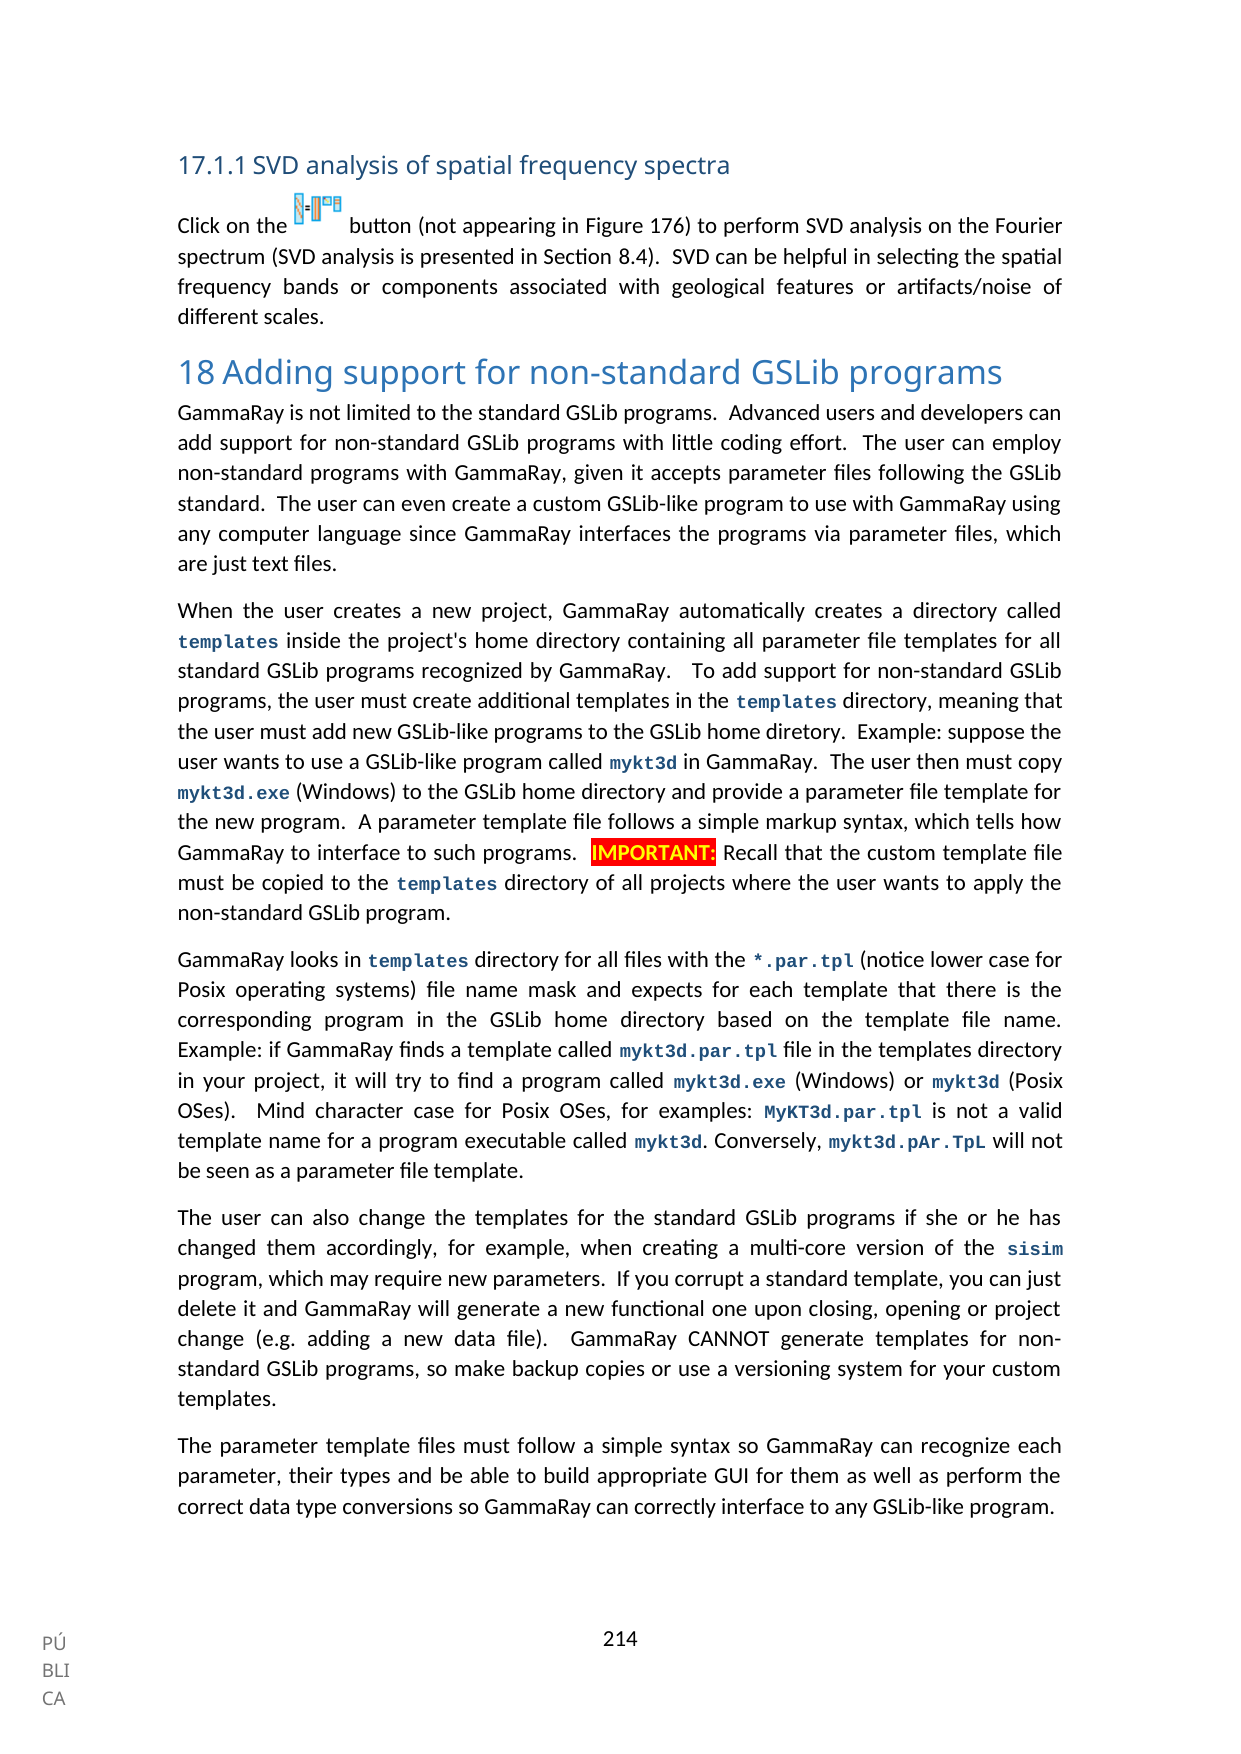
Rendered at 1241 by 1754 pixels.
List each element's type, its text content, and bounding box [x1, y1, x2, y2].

text GammaRay is not limited to the standard GSLib programs. Advanced users and developers can add support for non-standard GSLib programs with little coding effort. The user can employ non-standard programs with GammaRay, given it accepts parameter files following the GSLib standard. The user can even create a custom GSLib-like program to use with GammaRay using any computer language since GammaRay interfaces the programs via parameter files, which are just text files. [177, 398, 1063, 577]
subtitle Adding support for non-standard GSLib programs [177, 349, 1063, 394]
text When the user creates a new project, GammaRay automatically creates a directory called templates inside the project's home directory containing all parameter file templates for all standard GSLib programs recognized by GammaRay. To add support for non-standard GSLib programs, the user must create additional templates in the templates directory, meaning that the user must add new GSLib-like programs to the GSLib home diretory. Example: suppose the user wants to use a GSLib-like program called mykt3d in GammaRay. The user then must copy mykt3d.exe (Windows) to the GSLib home directory and provide a parameter file template for the new program. A parameter template file follows a simple markup syntax, which tells how GammaRay to interface to such programs. IMPORTANT: Recall that the custom template file must be copied to the templates directory of all projects where the user wants to apply the non-standard GSLib program. [177, 596, 1063, 926]
text The parameter template files must follow a simple syntax so GammaRay can recognize each parameter, their types and be able to build appropriate GUI for them as well as perform the correct data type conversions so GammaRay can correctly interface to any GSLib-like program. [177, 1431, 1063, 1520]
text GammaRay looks in templates directory for all files with the *.par.tpl (notice lower case for Posix operating systems) file name mask and expects for each template that there is the corresponding program in the GSLib home directory based on the template file name. Example: if GammaRay finds a template called mykt3d.par.tpl file in the templates directory in your project, it will try to find a program called mykt3d.exe (Windows) or mykt3d (Posix OSes). Mind character case for Posix OSes, for examples: MyKT3d.par.tpl is not a valid template name for a program executable called mykt3d. Conversely, mykt3d.pAr.TpL will not be seen as a parameter file template. [177, 945, 1063, 1184]
text Click on the button (not appearing in Figure 172) to perform SVD analysis on the Fourier spectrum (SVD analysis is presented in Section 8.4). SVD can be helpful in selecting the spatial frequency bands or components associated with geological features or artifacts/noise of different scales. [177, 184, 1063, 330]
picture [293, 184, 343, 234]
text The user can also change the templates for the standard GSLib programs if she or he has changed them accordingly, for example, when creating a multi-core version of the sisim program, which may require new parameters. If you corrupt a standard template, you can just delete it and GammaRay will generate a new functional one upon closing, opening or project change (e.g. adding a new data file). GammaRay CANNOT generate templates for non-standard GSLib programs, so make backup copies or use a versioning system for your custom templates. [177, 1203, 1063, 1413]
subtitle SVD analysis of spatial frequency spectra [177, 148, 1063, 182]
